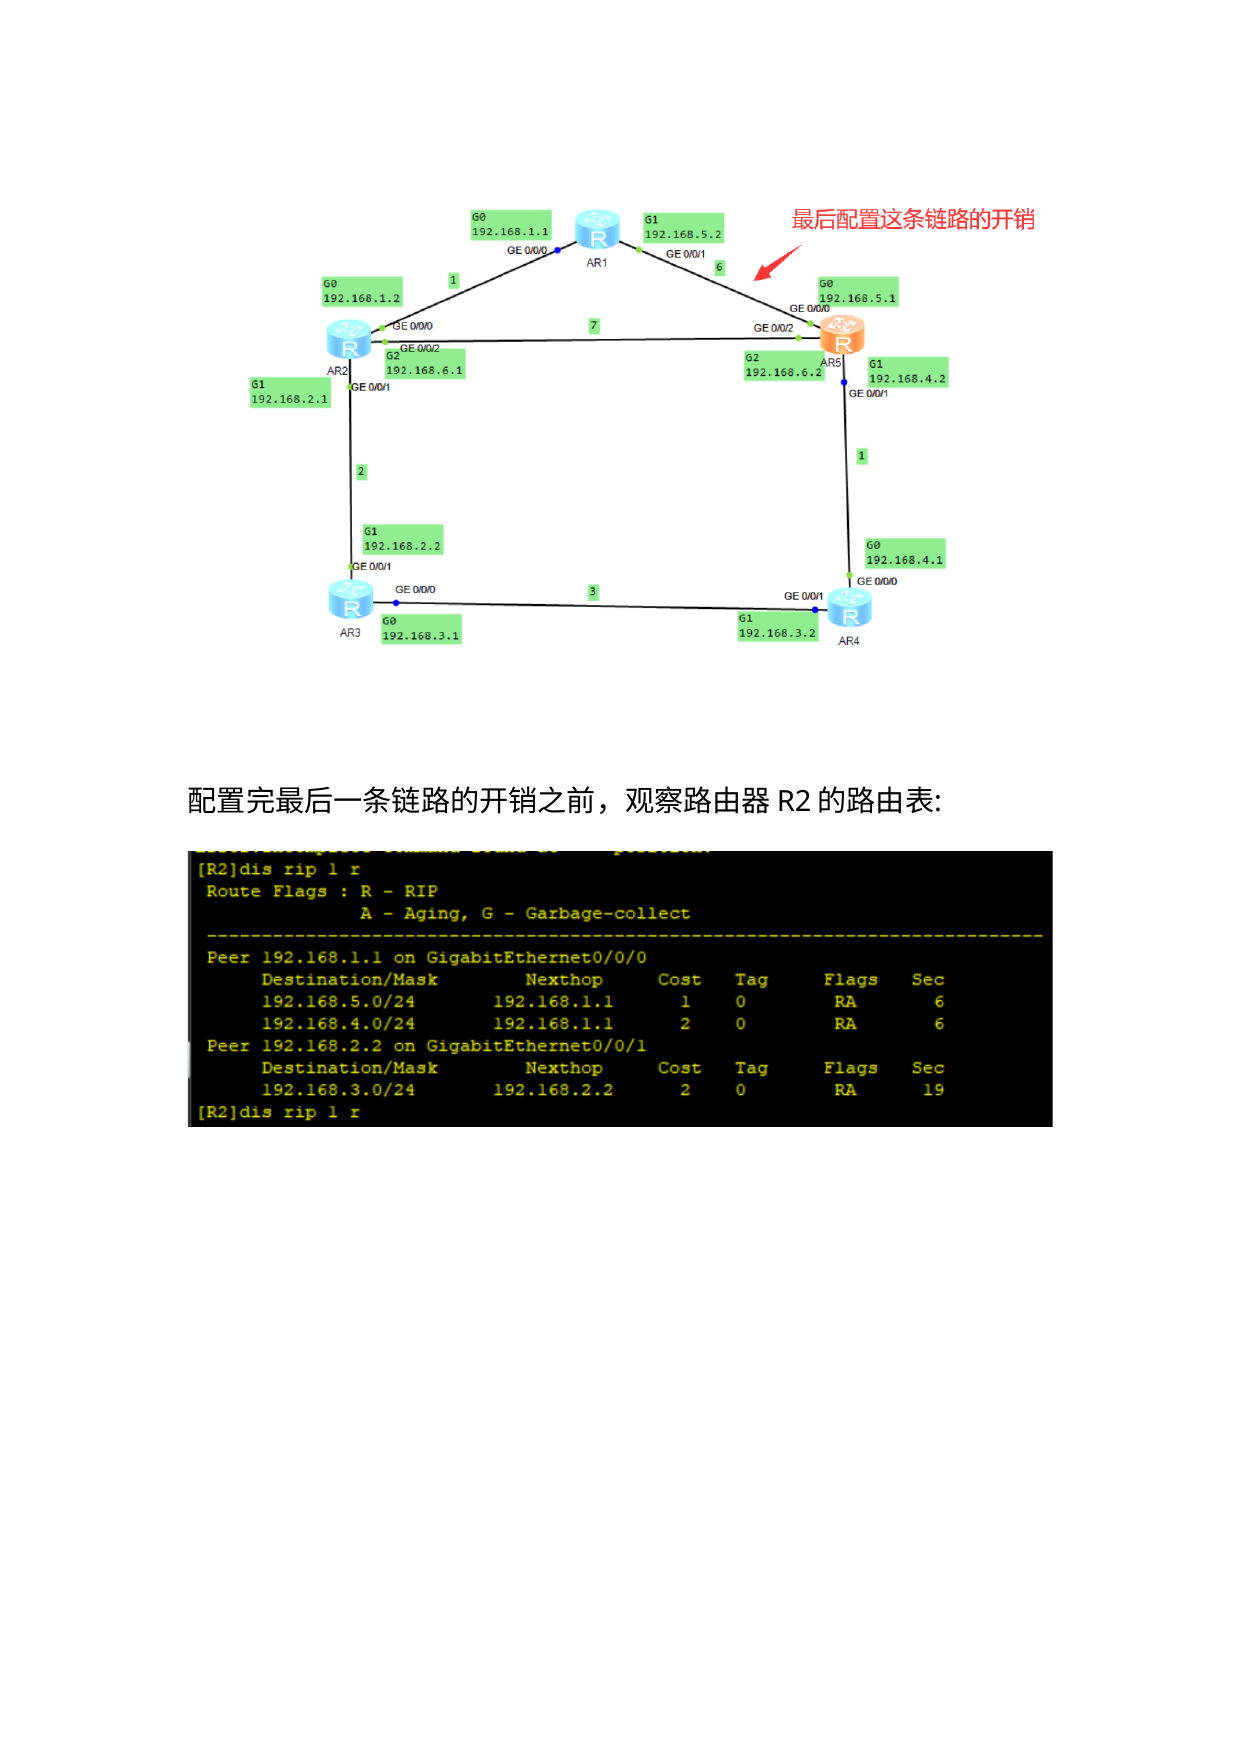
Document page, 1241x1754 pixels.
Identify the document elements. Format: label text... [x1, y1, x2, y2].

picture [187, 851, 1053, 1127]
text 配置完最后一条链路的开销之前，观察路由器R2的路由表: [187, 767, 1053, 832]
picture [187, 162, 1053, 726]
